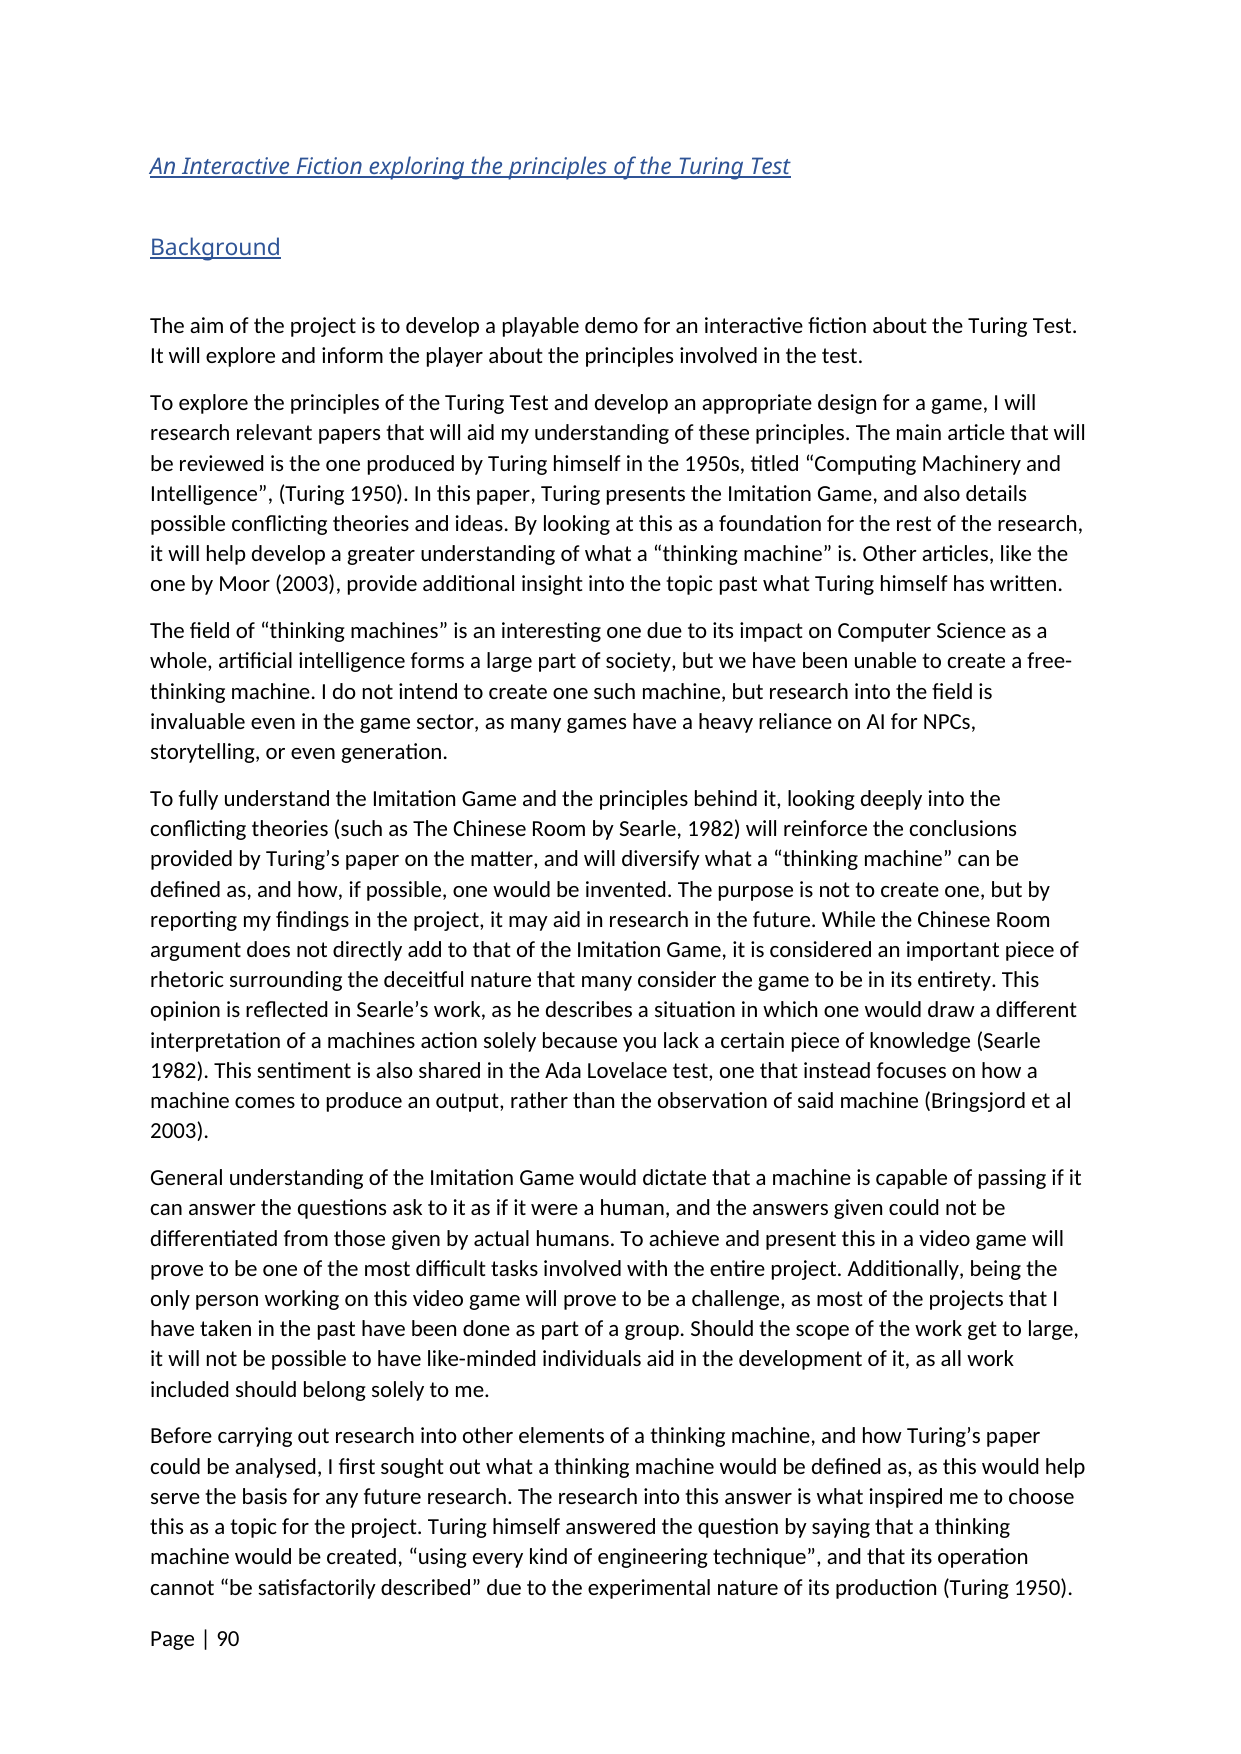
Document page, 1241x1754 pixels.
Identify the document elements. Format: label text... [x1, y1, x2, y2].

text To fully understand the Imitation Game and the principles behind it, looking deeply into the conflicting theories (such as The Chinese Room by Searle, 1982) will reinforce the conclusions provided by Turing’s paper on the matter, and will diversify what a “thinking machine” can be defined as, and how, if possible, one would be invented. The purpose is not to create one, but by reporting my findings in the project, it may aid in research in the future. While the Chinese Room argument does not directly add to that of the Imitation Game, it is considered an important piece of rhetoric surrounding the deceitful nature that many consider the game to be in its entirety. This opinion is reflected in Searle’s work, as he describes a situation in which one would draw a different interpretation of a machines action solely because you lack a certain piece of knowledge (Searle 1982). This sentiment is also shared in the Ada Lovelace test, one that instead focuses on how a machine comes to produce an output, rather than the observation of said machine (Bringsjord et al 2003). [150, 784, 1090, 1144]
text The field of “thinking machines” is an interesting one due to its impact on Computer Science as a whole, artificial intelligence forms a large part of society, but we have been unable to create a free-thinking machine. I do not intend to create one such machine, but research into the field is invaluable even in the game sector, as many games have a heavy reliance on AI for NPCs, storytelling, or even generation. [150, 616, 1090, 765]
text General understanding of the Imitation Game would dictate that a machine is capable of passing if it can answer the questions ask to it as if it were a human, and the answers given could not be differentiated from those given by actual humans. To achieve and present this in a video game will prove to be one of the most difficult tasks involved with the entire project. Additionally, being the only person working on this video game will prove to be a challenge, as most of the projects that I have taken in the past have been done as part of a group. Should the scope of the work get to large, it will not be possible to have like-minded individuals aid in the development of it, as all work included should belong solely to me. [150, 1163, 1090, 1403]
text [150, 1422, 1090, 1601]
subtitle An Interactive Fiction exploring the principles of the Turing Test [150, 150, 1090, 181]
text The aim of the project is to develop a playable demo for an interactive fiction about the Turing Test. It will explore and inform the player about the principles involved in the test. [150, 311, 1090, 369]
subtitle Background [150, 231, 1090, 262]
text To explore the principles of the Turing Test and develop an appropriate design for a game, I will research relevant papers that will aid my understanding of these principles. The main article that will be reviewed is the one produced by Turing himself in the 1950s, titled “Computing Machinery and Intelligence”, (Turing 1950). In this paper, Turing presents the Imitation Game, and also details possible conflicting theories and ideas. By looking at this as a foundation for the rest of the research, it will help develop a greater understanding of what a “thinking machine” is. Other articles, like the one by Moor (2003), provide additional insight into the topic past what Turing himself has written. [150, 388, 1090, 598]
